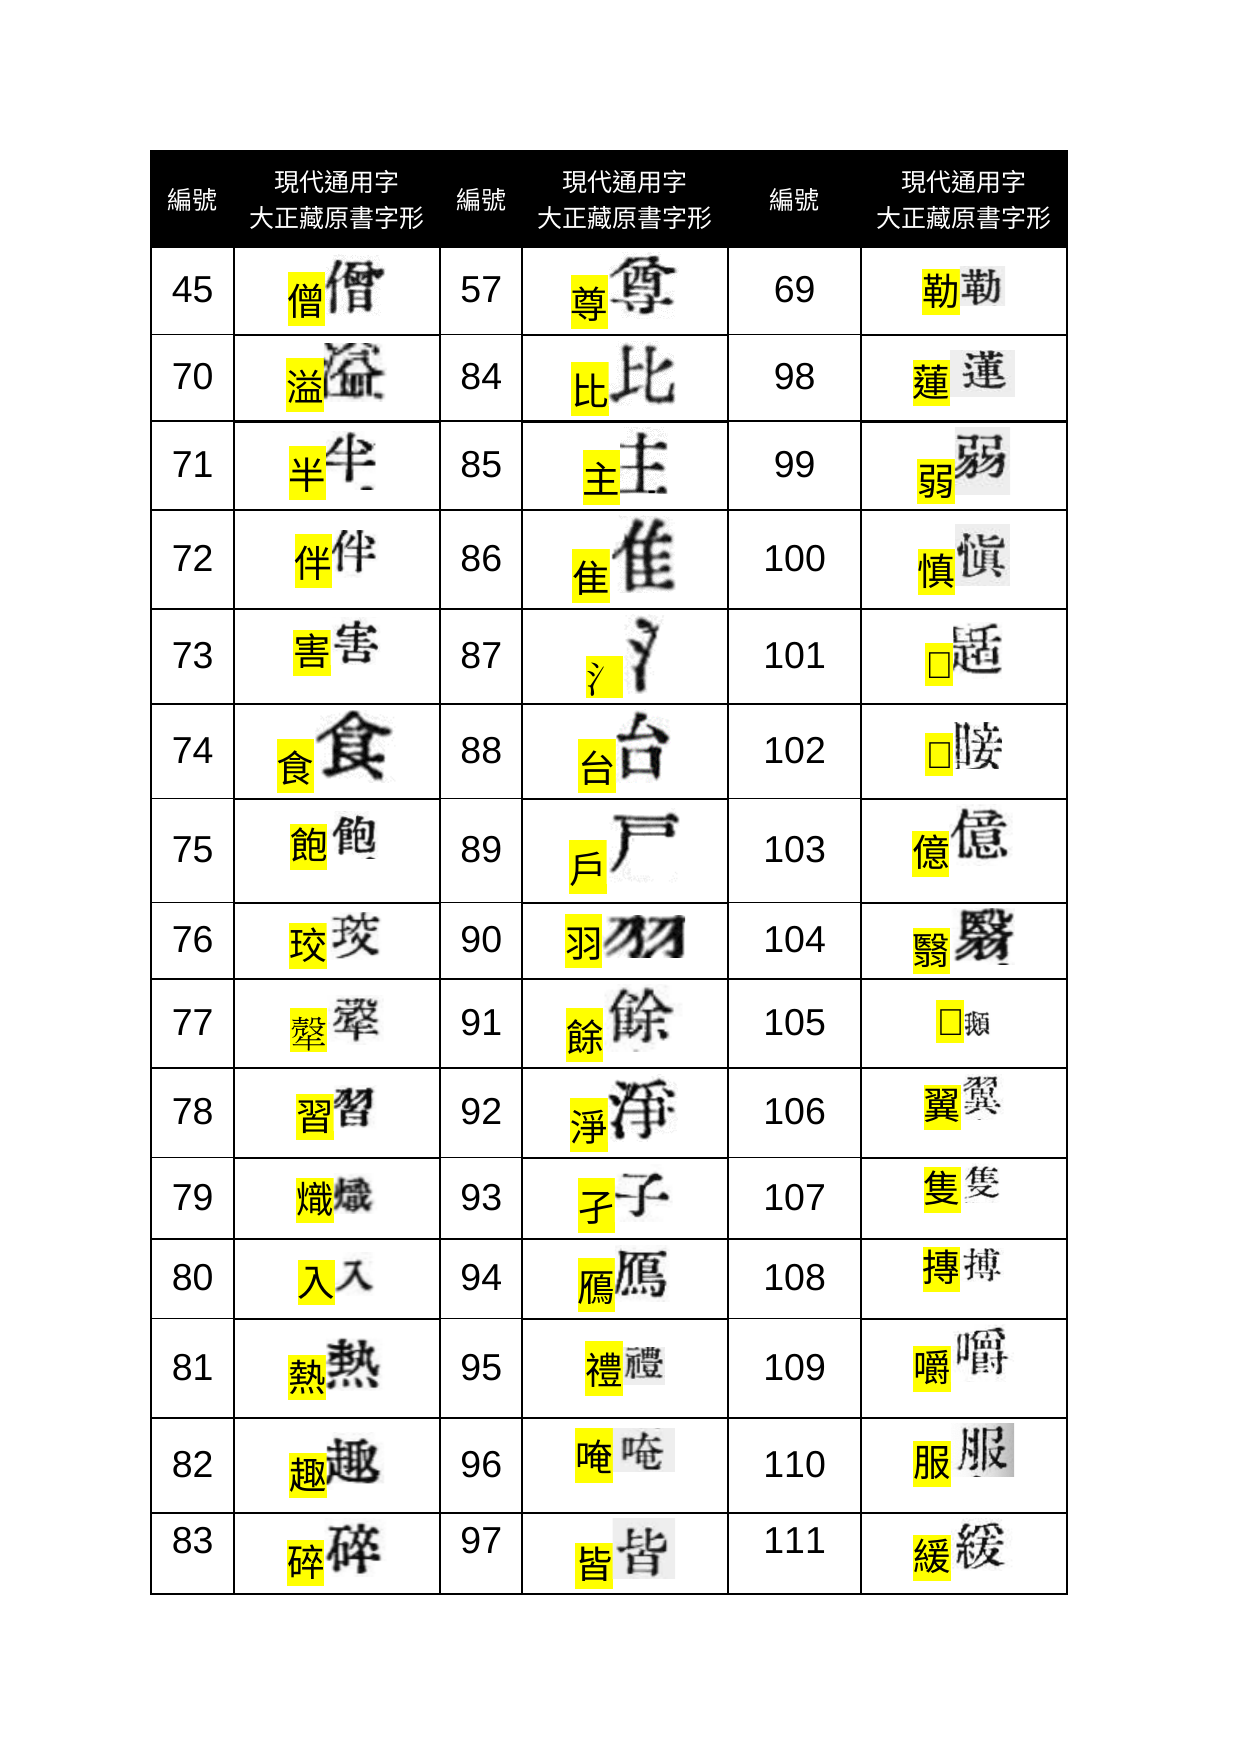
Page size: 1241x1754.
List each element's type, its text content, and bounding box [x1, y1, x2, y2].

picture [620, 427, 668, 494]
table_cell 94 [441, 1240, 521, 1317]
picture [324, 1518, 387, 1577]
table_cell 害 [235, 610, 439, 703]
table_cell 熾 [235, 1159, 439, 1238]
table_cell 97 [441, 1514, 521, 1593]
picture [959, 266, 1006, 306]
table_cell 𦧪 [862, 610, 1066, 703]
table_cell 71 [152, 422, 233, 509]
table_cell 83 [152, 1514, 233, 1593]
table_cell 100 [729, 511, 860, 608]
picture [333, 1085, 378, 1131]
table_cell 105 [729, 980, 860, 1067]
table_cell 99 [729, 422, 860, 509]
table_cell 70 [152, 335, 233, 420]
picture [602, 915, 686, 958]
table_cell 78 [152, 1069, 233, 1157]
table_header 現代通用字 大正藏原書字形 [523, 152, 727, 245]
table_cell 翳 [862, 904, 1066, 978]
table_cell 伴 [235, 511, 439, 608]
table_cell 90 [441, 903, 521, 978]
table_cell 𩒰 [862, 980, 1066, 1067]
table_cell 主 [523, 423, 727, 509]
table_cell 98 [729, 335, 860, 420]
table_cell 淨 [523, 1069, 727, 1157]
picture [614, 1164, 673, 1222]
picture [614, 1245, 673, 1302]
table_cell 尊 [523, 248, 727, 334]
table_cell 入 [235, 1240, 439, 1317]
picture [326, 1432, 385, 1490]
table_cell 80 [152, 1240, 233, 1317]
table_cell 109 [729, 1319, 860, 1417]
table_cell 碎 [235, 1514, 439, 1593]
table_cell 慎 [862, 511, 1066, 608]
table_cell 86 [441, 511, 521, 608]
table_cell 皆 [523, 1514, 727, 1593]
table_cell 比 [523, 336, 727, 420]
table_header 編號 [441, 152, 521, 245]
table_cell 摶 [862, 1240, 1066, 1317]
table_cell 79 [152, 1158, 233, 1238]
table_cell 趣 [235, 1419, 439, 1512]
table_cell 溢 [235, 336, 439, 420]
picture [950, 1324, 1015, 1382]
picture [326, 912, 385, 960]
picture [333, 1173, 378, 1214]
picture [960, 1244, 1006, 1282]
table_header 現代通用字 大正藏原書字形 [235, 152, 439, 245]
table_cell 翼 [862, 1069, 1066, 1157]
table_cell 73 [152, 610, 233, 703]
table_cell 93 [441, 1158, 521, 1238]
table_cell 億 [862, 800, 1066, 902]
table_cell 89 [441, 799, 521, 902]
table_cell 81 [152, 1319, 233, 1417]
table_cell 孑 [523, 1159, 727, 1238]
table_cell 95 [441, 1319, 521, 1417]
picture [607, 1073, 680, 1142]
table_cell 69 [729, 248, 860, 334]
table_cell 唵 [523, 1419, 727, 1512]
picture [953, 622, 1003, 679]
table_header 編號 [729, 152, 860, 245]
picture [950, 1423, 1015, 1477]
table_cell 72 [152, 511, 233, 608]
picture [961, 1074, 1004, 1120]
table_cell 嚼 [862, 1320, 1066, 1417]
table_cell 半 [235, 423, 439, 509]
table_header 現代通用字 大正藏原書字形 [862, 152, 1066, 245]
table_cell 禮 [523, 1320, 727, 1417]
table_cell 57 [441, 248, 521, 334]
picture [615, 709, 672, 783]
table_cell 77 [152, 980, 233, 1067]
picture [950, 350, 1015, 397]
table_cell 91 [441, 980, 521, 1067]
picture [961, 1163, 1004, 1203]
table_cell 緩 [862, 1514, 1066, 1593]
table_cell 96 [441, 1419, 521, 1512]
table_cell 107 [729, 1158, 860, 1238]
picture [335, 1252, 376, 1296]
table_cell 104 [729, 903, 860, 978]
picture [314, 710, 397, 783]
table_cell 羽 [523, 904, 727, 978]
table_cell 85 [441, 422, 521, 509]
table_cell 92 [441, 1069, 521, 1157]
table_cell 食 [235, 705, 439, 798]
picture [330, 617, 381, 665]
picture [955, 524, 1010, 586]
picture [612, 1428, 675, 1472]
picture [608, 340, 679, 406]
table_cell 110 [729, 1419, 860, 1512]
picture [623, 614, 665, 694]
table_cell 75 [152, 799, 233, 902]
table_cell 45 [152, 248, 233, 334]
picture [606, 807, 681, 884]
table_cell 101 [729, 610, 860, 703]
picture [954, 427, 1011, 495]
picture [950, 1518, 1015, 1571]
table_cell 82 [152, 1419, 233, 1512]
table_cell 88 [441, 705, 521, 798]
table_cell ⺡ [523, 610, 727, 703]
table_cell 84 [441, 335, 521, 420]
table_cell 74 [152, 705, 233, 798]
table_cell 隻 [862, 1159, 1066, 1238]
picture [325, 254, 387, 316]
table_cell 弱 [862, 423, 1066, 509]
picture [323, 343, 388, 402]
table_cell 103 [729, 799, 860, 902]
table_cell 106 [729, 1069, 860, 1157]
picture [612, 1518, 675, 1579]
picture [325, 1336, 386, 1391]
picture [949, 804, 1016, 866]
table_cell 餘 [523, 980, 727, 1067]
table_cell 勒 [862, 248, 1066, 334]
picture [326, 431, 385, 490]
table_cell 87 [441, 610, 521, 703]
picture [964, 1010, 991, 1036]
table_cell 飽 [235, 800, 439, 902]
table_cell 76 [152, 903, 233, 978]
table_cell 珓 [235, 904, 439, 978]
picture [950, 908, 1015, 965]
table_cell 習 [235, 1069, 439, 1157]
table_cell 服 [862, 1419, 1066, 1512]
table_cell 戶 [523, 800, 727, 902]
picture [609, 515, 678, 593]
table_cell 台 [523, 705, 727, 798]
table_cell 𥇒 [862, 705, 1066, 798]
table_cell 蓮 [862, 336, 1066, 420]
table_cell 102 [729, 705, 860, 798]
table_cell 僧 [235, 248, 439, 334]
table_header 編號 [152, 152, 233, 245]
picture [622, 1347, 665, 1385]
picture [327, 995, 384, 1045]
table_cell 熱 [235, 1320, 439, 1417]
picture [603, 984, 685, 1052]
table_cell 鴈 [523, 1240, 727, 1317]
picture [327, 811, 384, 859]
table_cell 隹 [523, 511, 727, 608]
table_cell 111 [729, 1514, 860, 1593]
picture [332, 530, 379, 578]
table_cell 𤛓 [235, 980, 439, 1067]
picture [608, 252, 680, 319]
table_cell 108 [729, 1240, 860, 1317]
picture [953, 722, 1002, 769]
